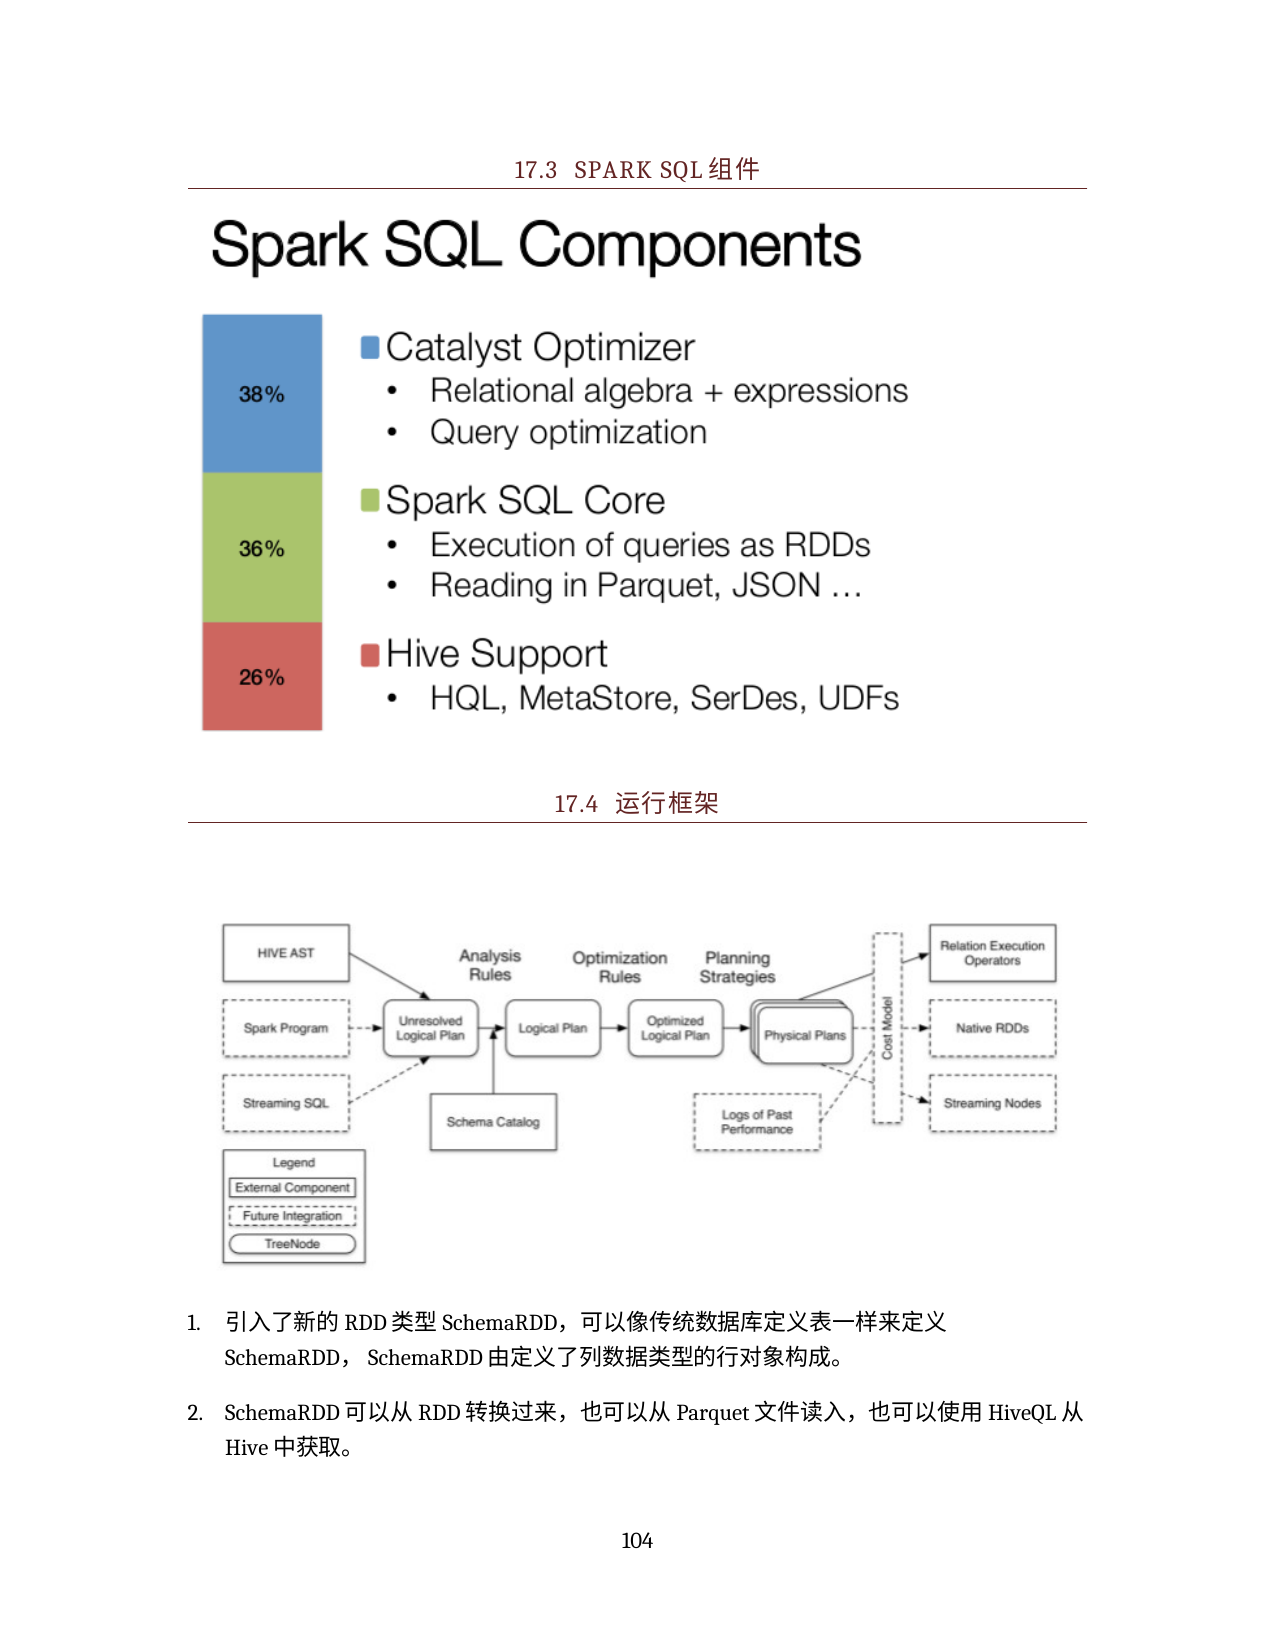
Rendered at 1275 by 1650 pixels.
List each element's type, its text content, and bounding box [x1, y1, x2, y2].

subtitle Spark SQL组件 [187, 150, 1087, 189]
subtitle 运行框架 [187, 784, 1087, 823]
list 引入了新的RDD类型 SchemaRDD，可以像传统数据库定义表一样来定义SchemaRDD， SchemaRDD由定义了列数据类型的行对象构成。 [187, 1304, 1087, 1372]
list SchemaRDD可以从RDD转换过来，也可以从Parquet文件读入，也可以使用HiveQL 从Hive中获取。 [187, 1394, 1087, 1462]
